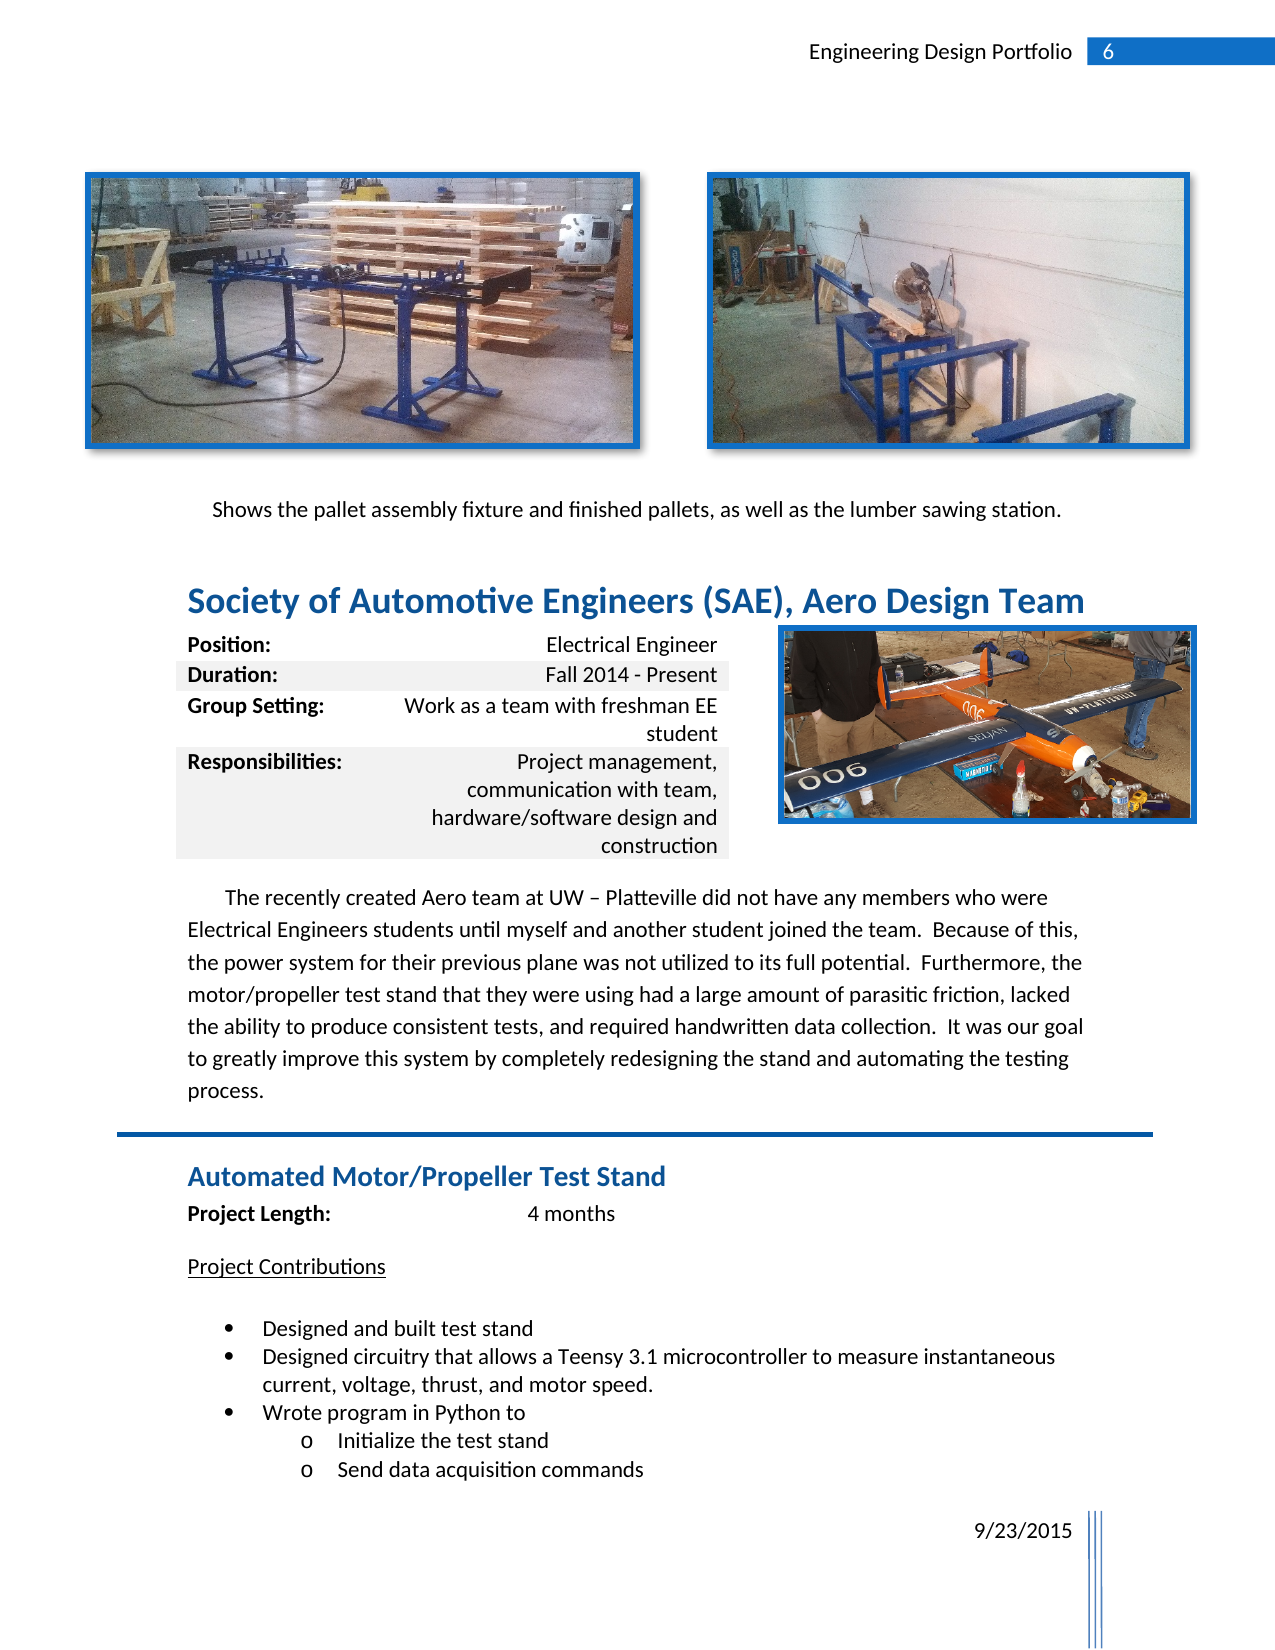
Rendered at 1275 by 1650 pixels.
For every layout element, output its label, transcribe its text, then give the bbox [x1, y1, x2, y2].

text The recently created Aero team at UW – Platteville did not have any members who were Electrical Engineers students until myself and another student joined the team. Because of this, the power system for their previous plane was not utilized to its full potential. Furthermore, the motor/propeller test stand that they were using had a large amount of parasitic friction, lacked the ability to produce consistent tests, and required handwritten data collection. It was our goal to greatly improve this system by completely redesigning the stand and automating the testing process. [187, 883, 1087, 1104]
table_cell Work as a team with freshman EE student [364, 691, 729, 747]
table_header Project Length: [176, 1200, 471, 1228]
table_cell Group Setting: [176, 691, 364, 747]
list Wrote program in Python to [225, 1427, 1087, 1455]
subtitle Society of Automotive Engineers (SAE), Aero Design Team [187, 577, 1087, 623]
picture [713, 178, 1184, 443]
subtitle Automated Motor/Propeller Test Stand [187, 1158, 1087, 1194]
list Initialize the test stand [300, 1455, 1087, 1484]
list Designed circuitry that allows a Teensy 3.1 microcontroller to measure instantaneous current, voltage, thrust, and motor speed. [225, 1371, 1087, 1427]
text Project Contributions [187, 1252, 1087, 1281]
table_header Electrical Engineer [364, 630, 729, 661]
picture [91, 178, 633, 443]
table_cell Fall 2014 - Present [364, 661, 729, 691]
table_cell Project management, communication with team, hardware/software design and construction [364, 747, 729, 859]
table_header Position: [176, 630, 364, 661]
table_cell Duration: [176, 661, 364, 691]
list Designed and built test stand [225, 1314, 1087, 1342]
table_header 4 months [471, 1200, 626, 1228]
picture [784, 631, 1191, 818]
table_cell Responsibilities: [176, 747, 364, 859]
